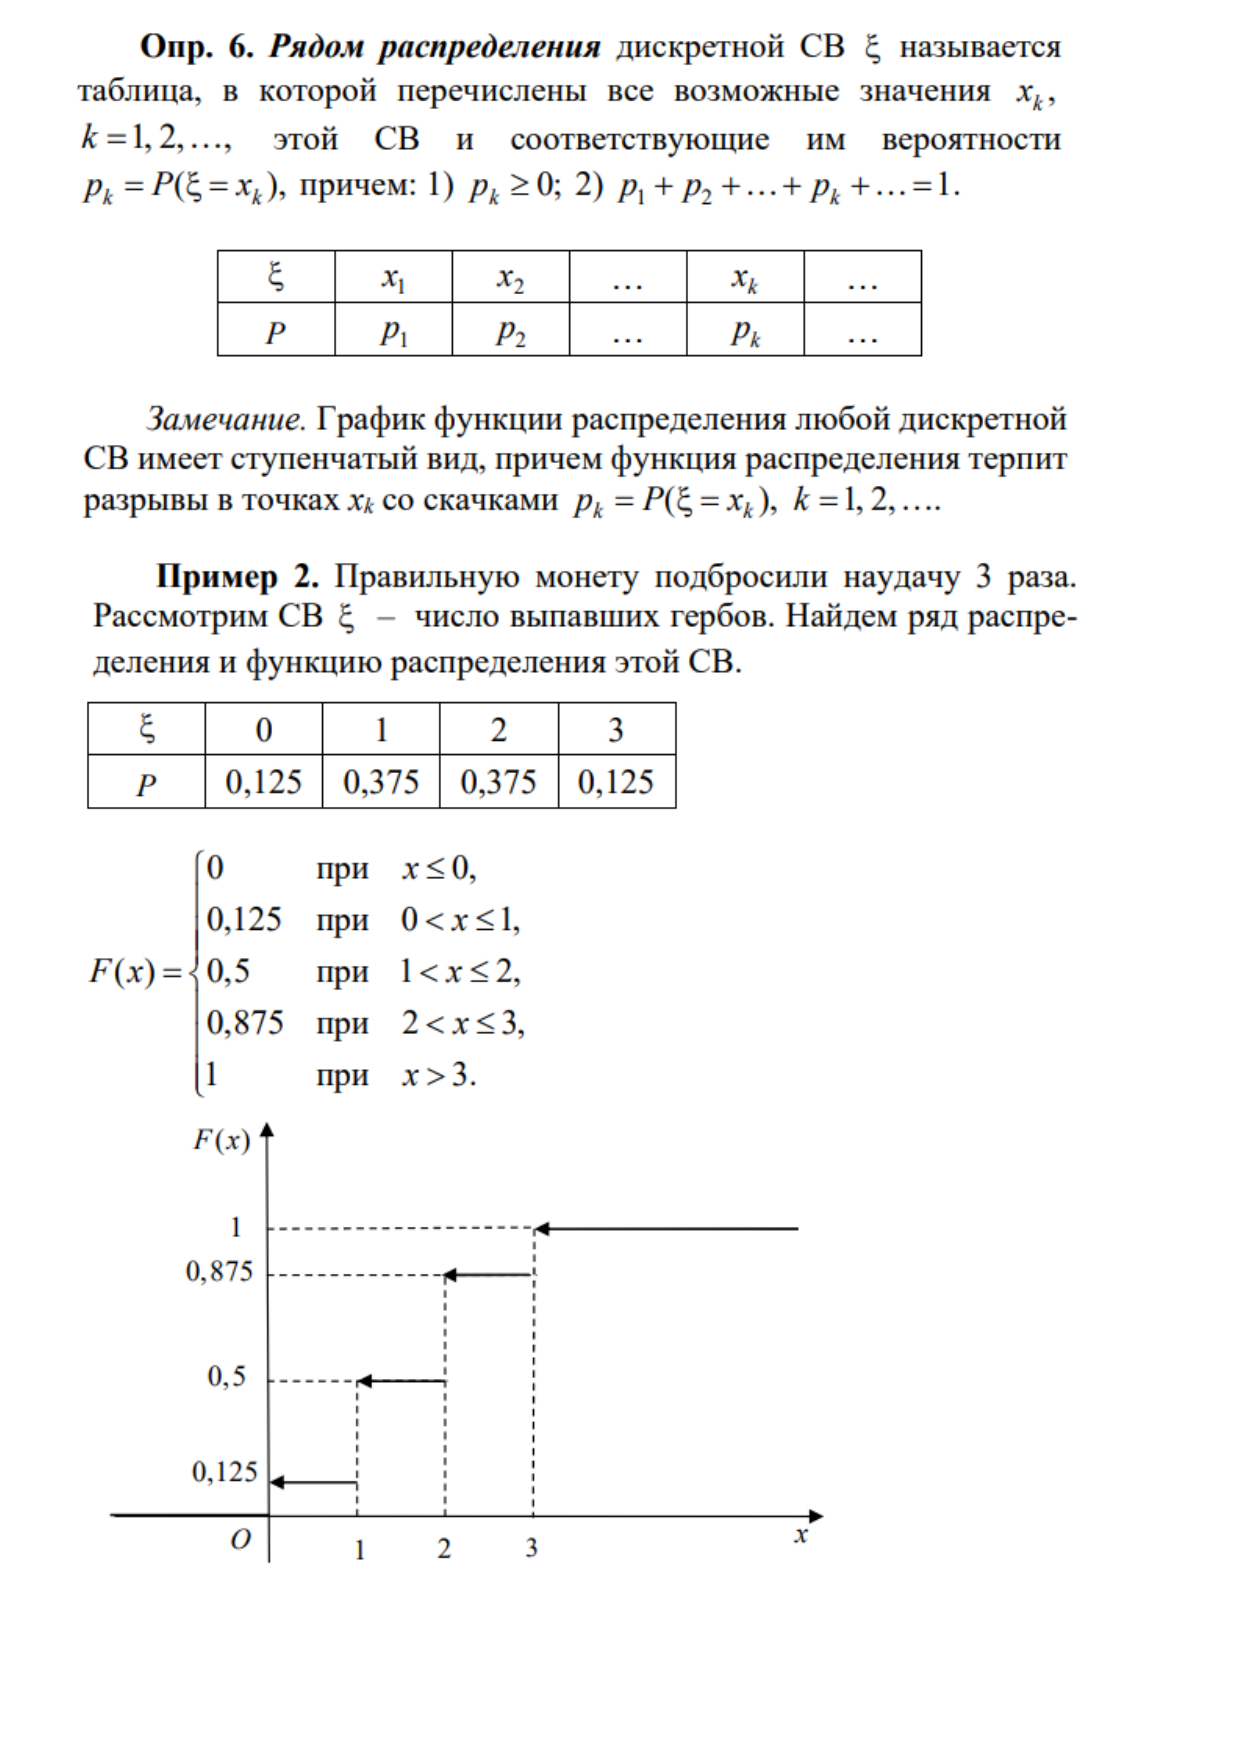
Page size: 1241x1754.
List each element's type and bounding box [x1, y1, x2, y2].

picture [75, 29, 1104, 374]
picture [75, 392, 1080, 526]
picture [75, 1111, 905, 1588]
picture [75, 835, 566, 1109]
picture [75, 543, 1090, 687]
picture [75, 688, 688, 817]
